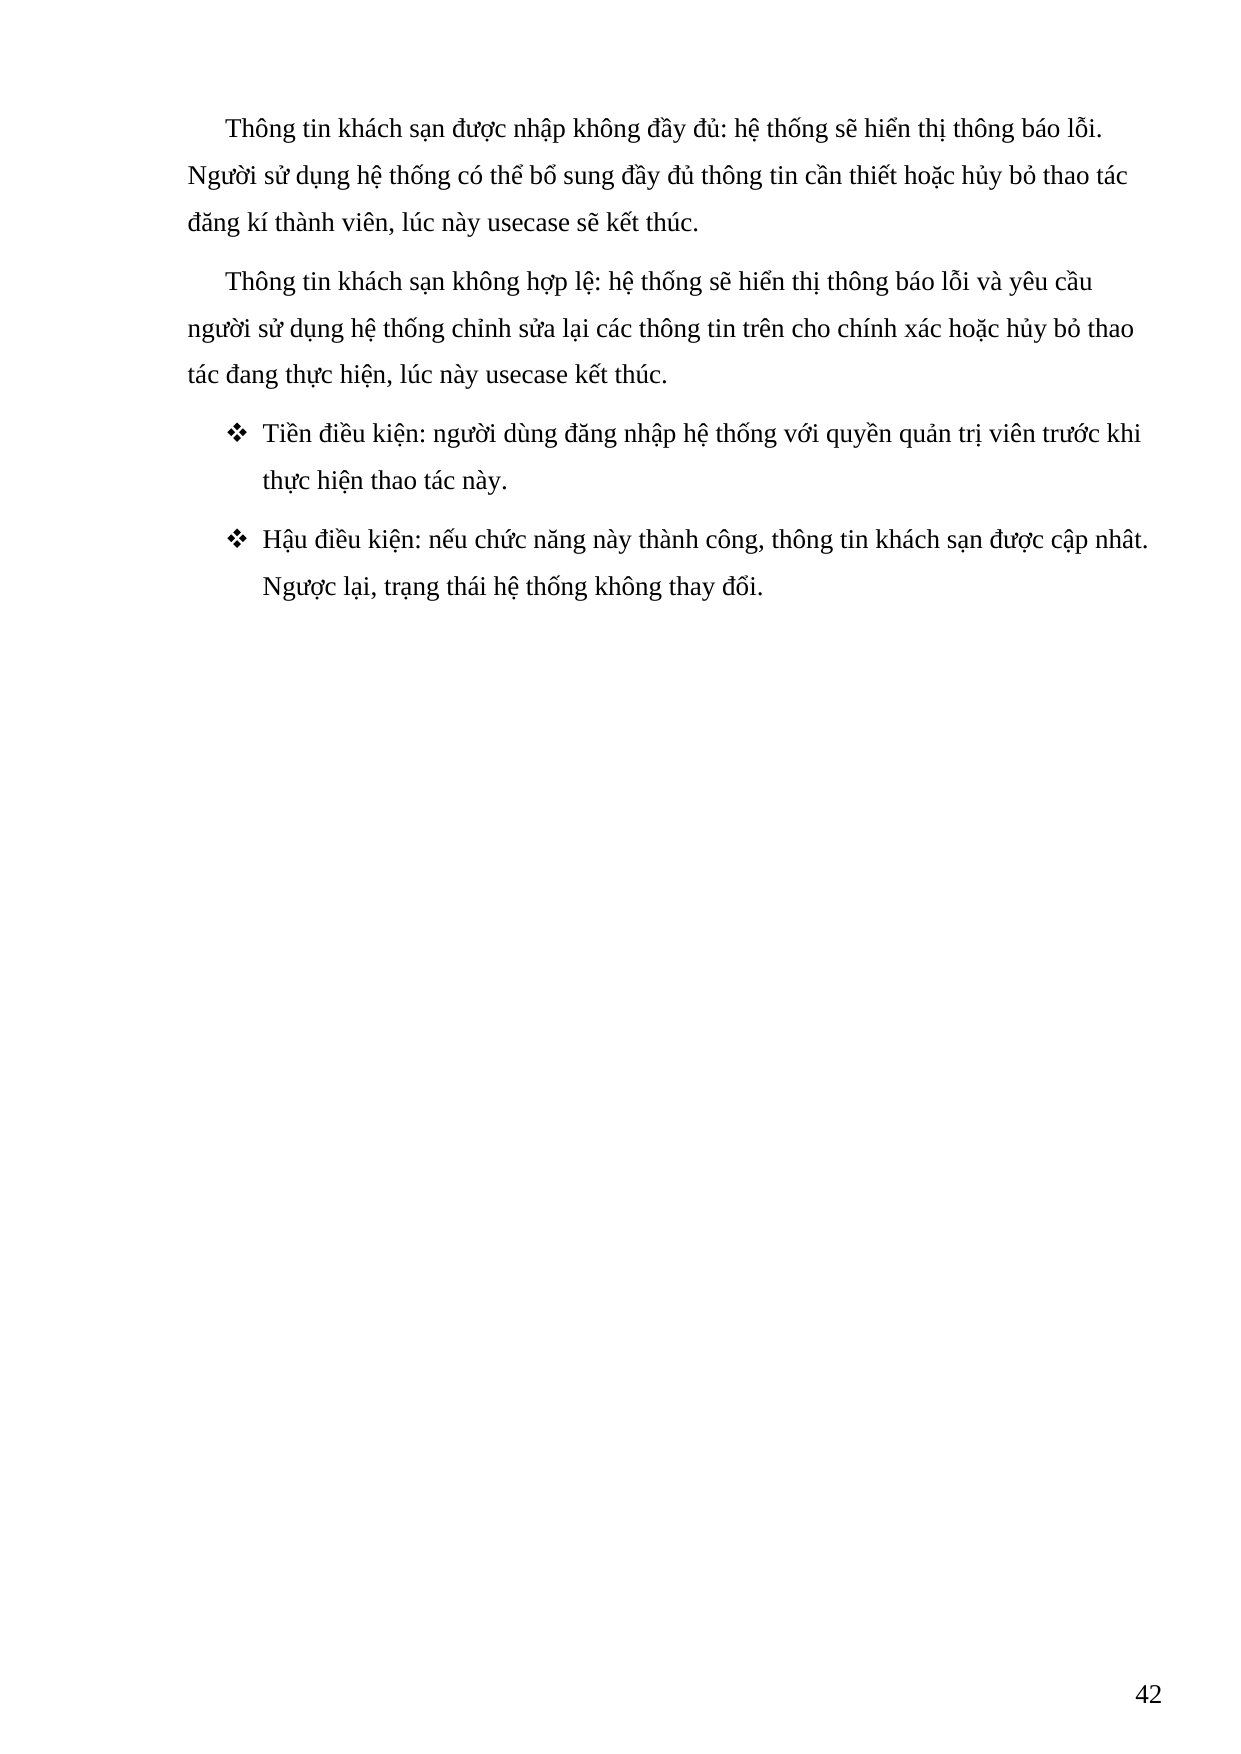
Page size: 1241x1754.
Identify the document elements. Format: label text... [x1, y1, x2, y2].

list Tiền điều kiện: người dùng đăng nhập hệ thống với quyền quản trị viên trước khi thực hiện thao tác này. [225, 417, 1162, 495]
text Thông tin khách sạn không hợp lệ: hệ thống sẽ hiển thị thông báo lỗi và yêu cầu người sử dụng hệ thống chỉnh sửa lại các thông tin trên cho chính xác hoặc hủy bỏ thao tác đang thực hiện, lúc này usecase kết thúc. [187, 265, 1162, 389]
list Hậu điều kiện: nếu chức năng này thành công, thông tin khách sạn được cập nhât. Ngược lại, trạng thái hệ thống không thay đổi. [225, 523, 1162, 601]
text Thông tin khách sạn được nhập không đầy đủ: hệ thống sẽ hiển thị thông báo lỗi. Người sử dụng hệ thống có thể bổ sung đầy đủ thông tin cần thiết hoặc hủy bỏ thao tác đăng kí thành viên, lúc này usecase sẽ kết thúc. [187, 112, 1162, 237]
